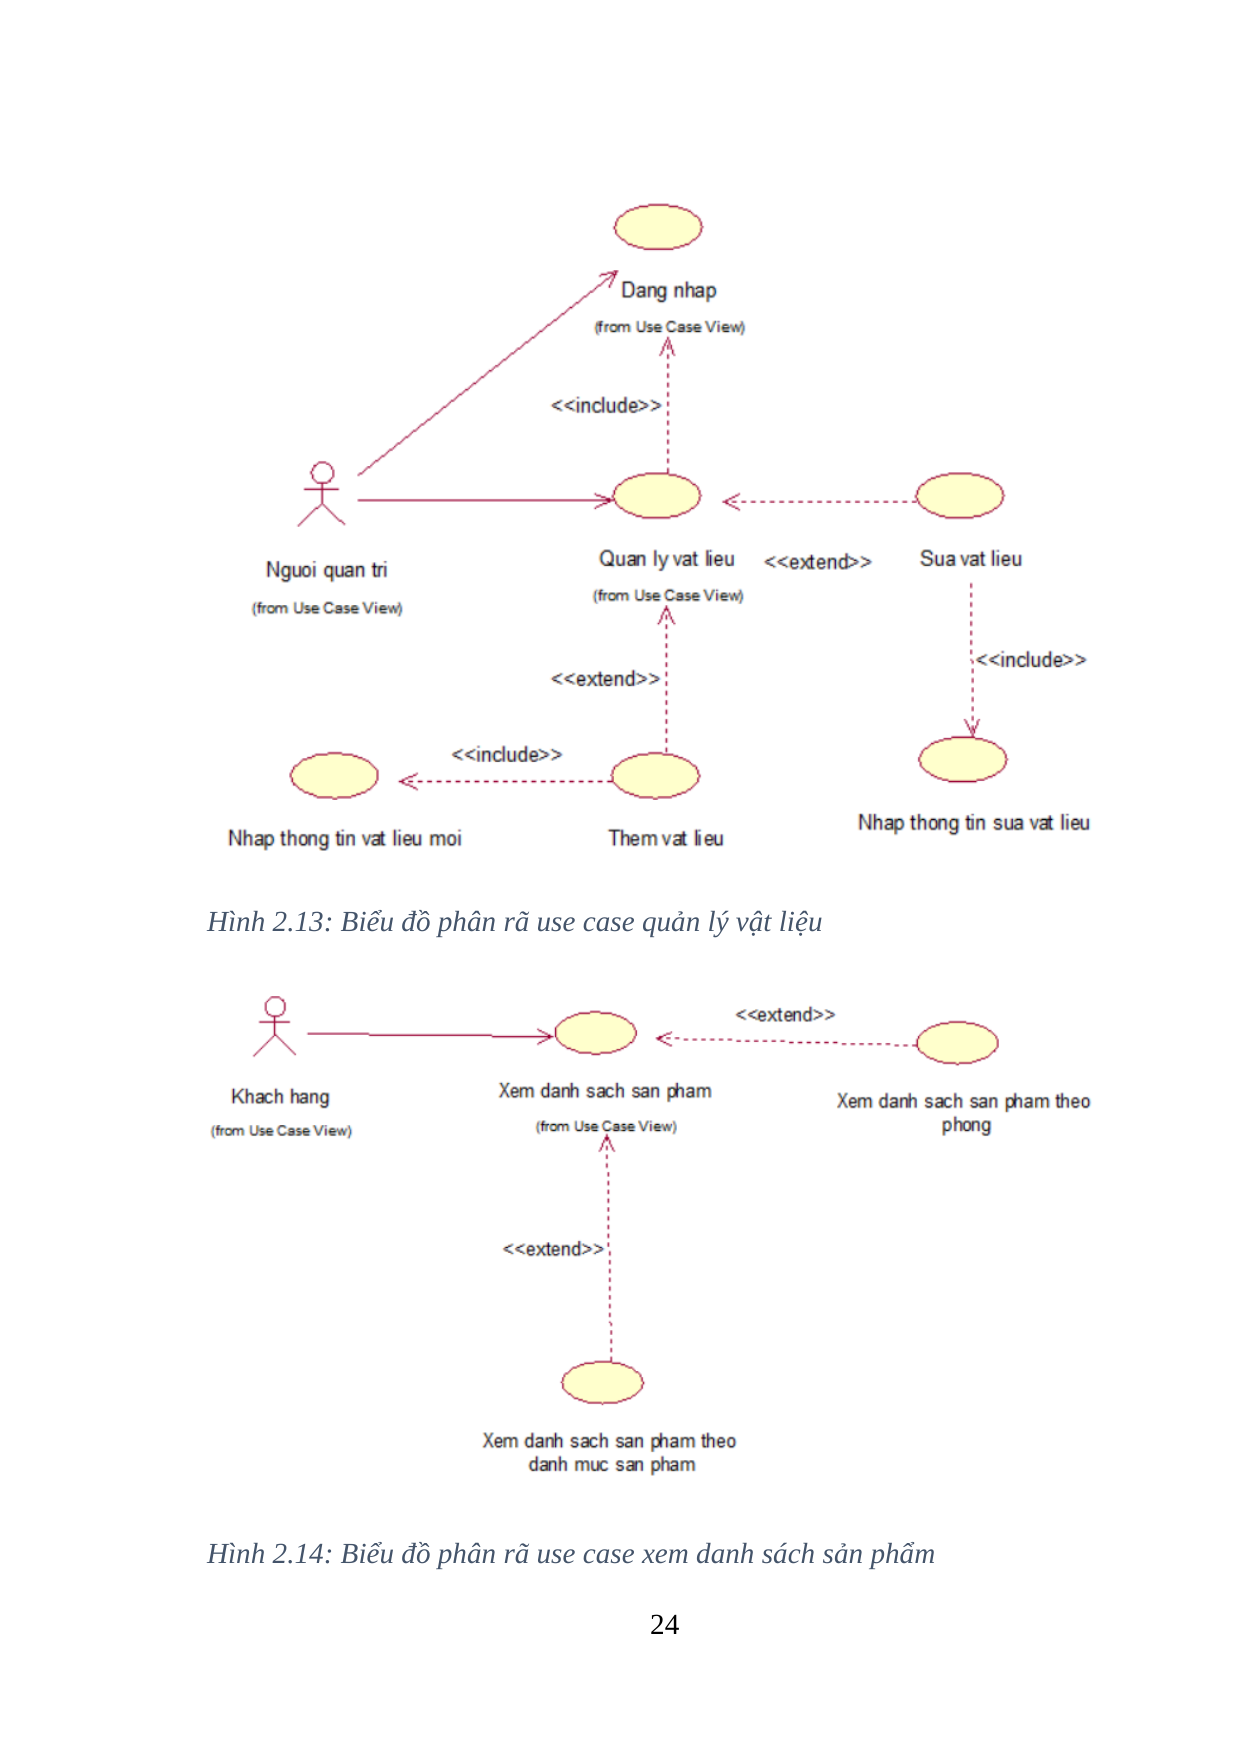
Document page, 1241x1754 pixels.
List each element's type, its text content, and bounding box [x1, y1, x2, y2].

picture [206, 975, 1123, 1499]
picture [206, 198, 1123, 867]
